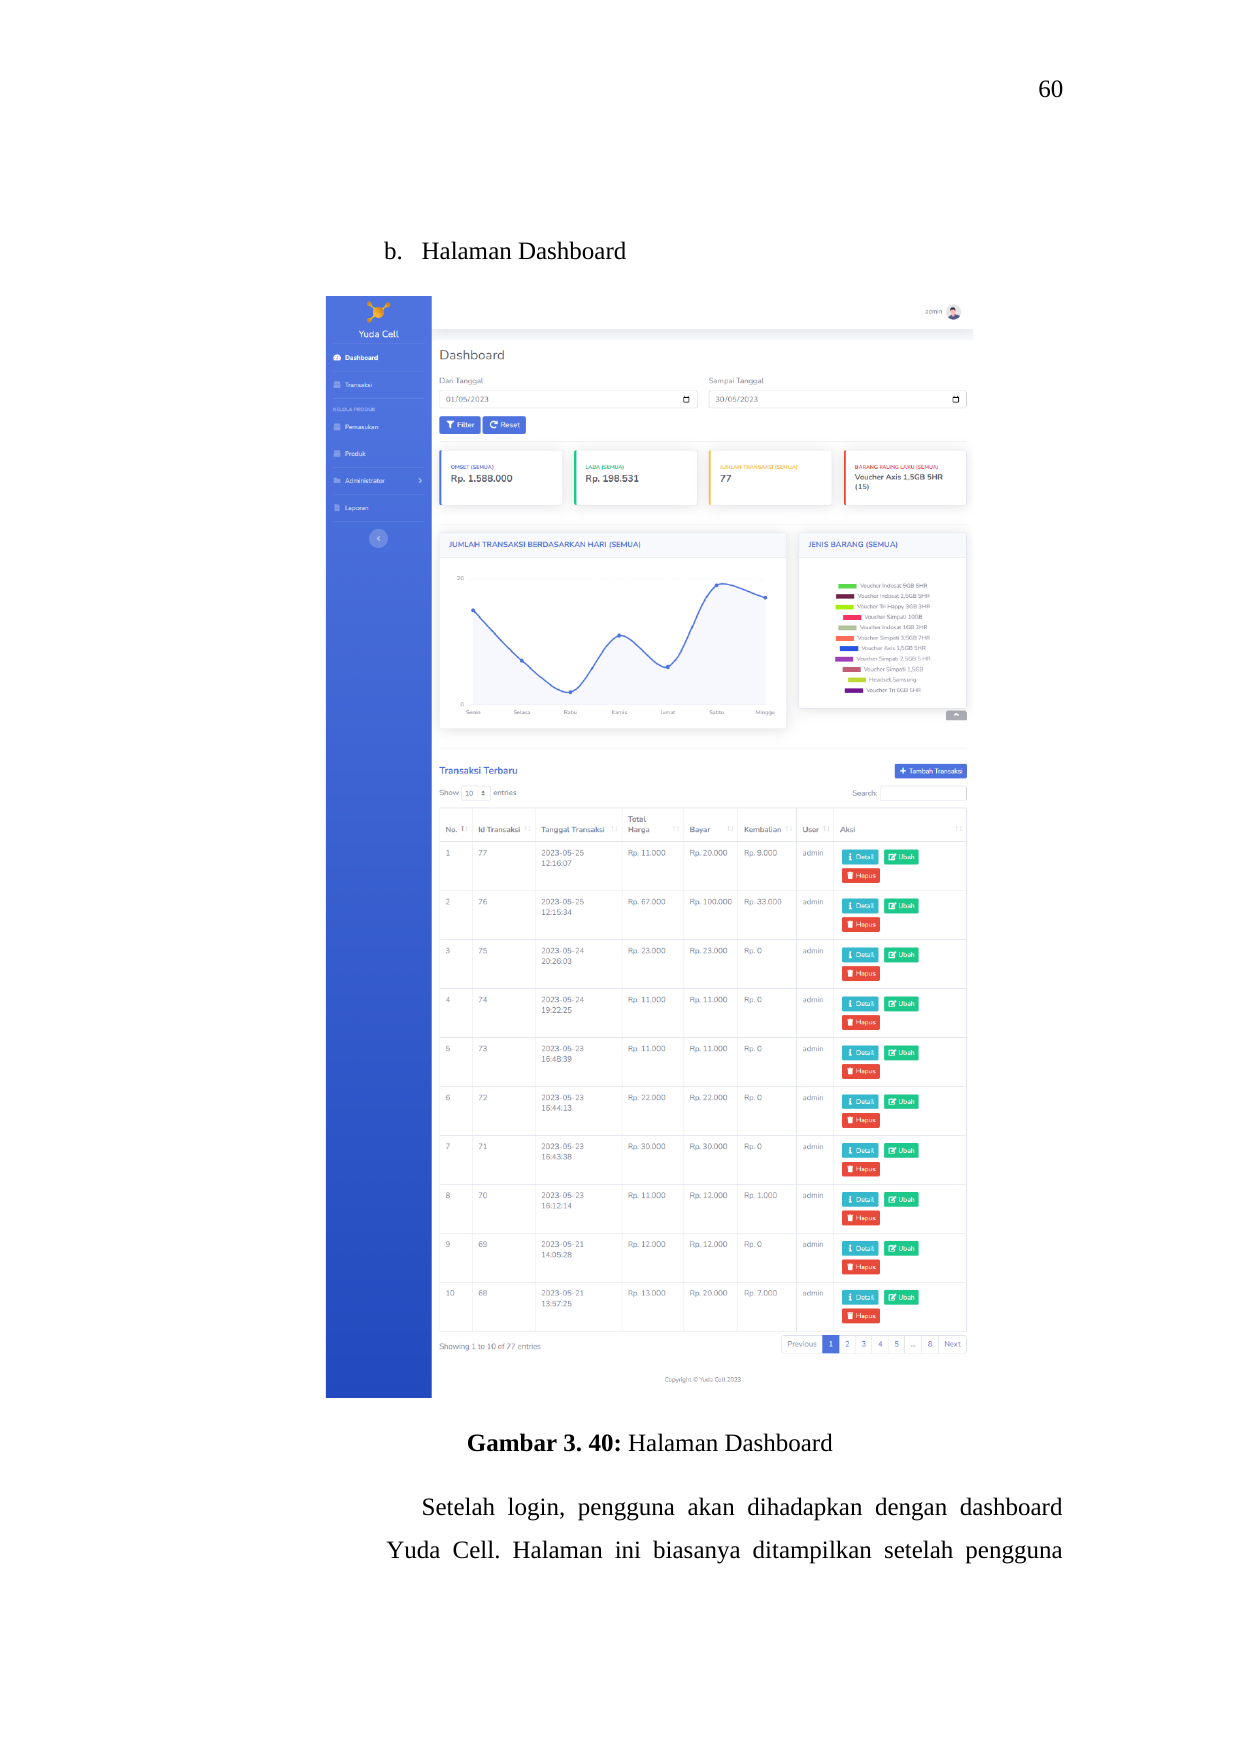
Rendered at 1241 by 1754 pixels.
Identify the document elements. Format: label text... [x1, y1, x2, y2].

list Halaman Dashboard [384, 236, 1063, 265]
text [386, 1492, 1063, 1564]
picture [325, 296, 974, 1398]
text Gambar 3. 40: Halaman Dashboard [236, 1428, 1063, 1457]
